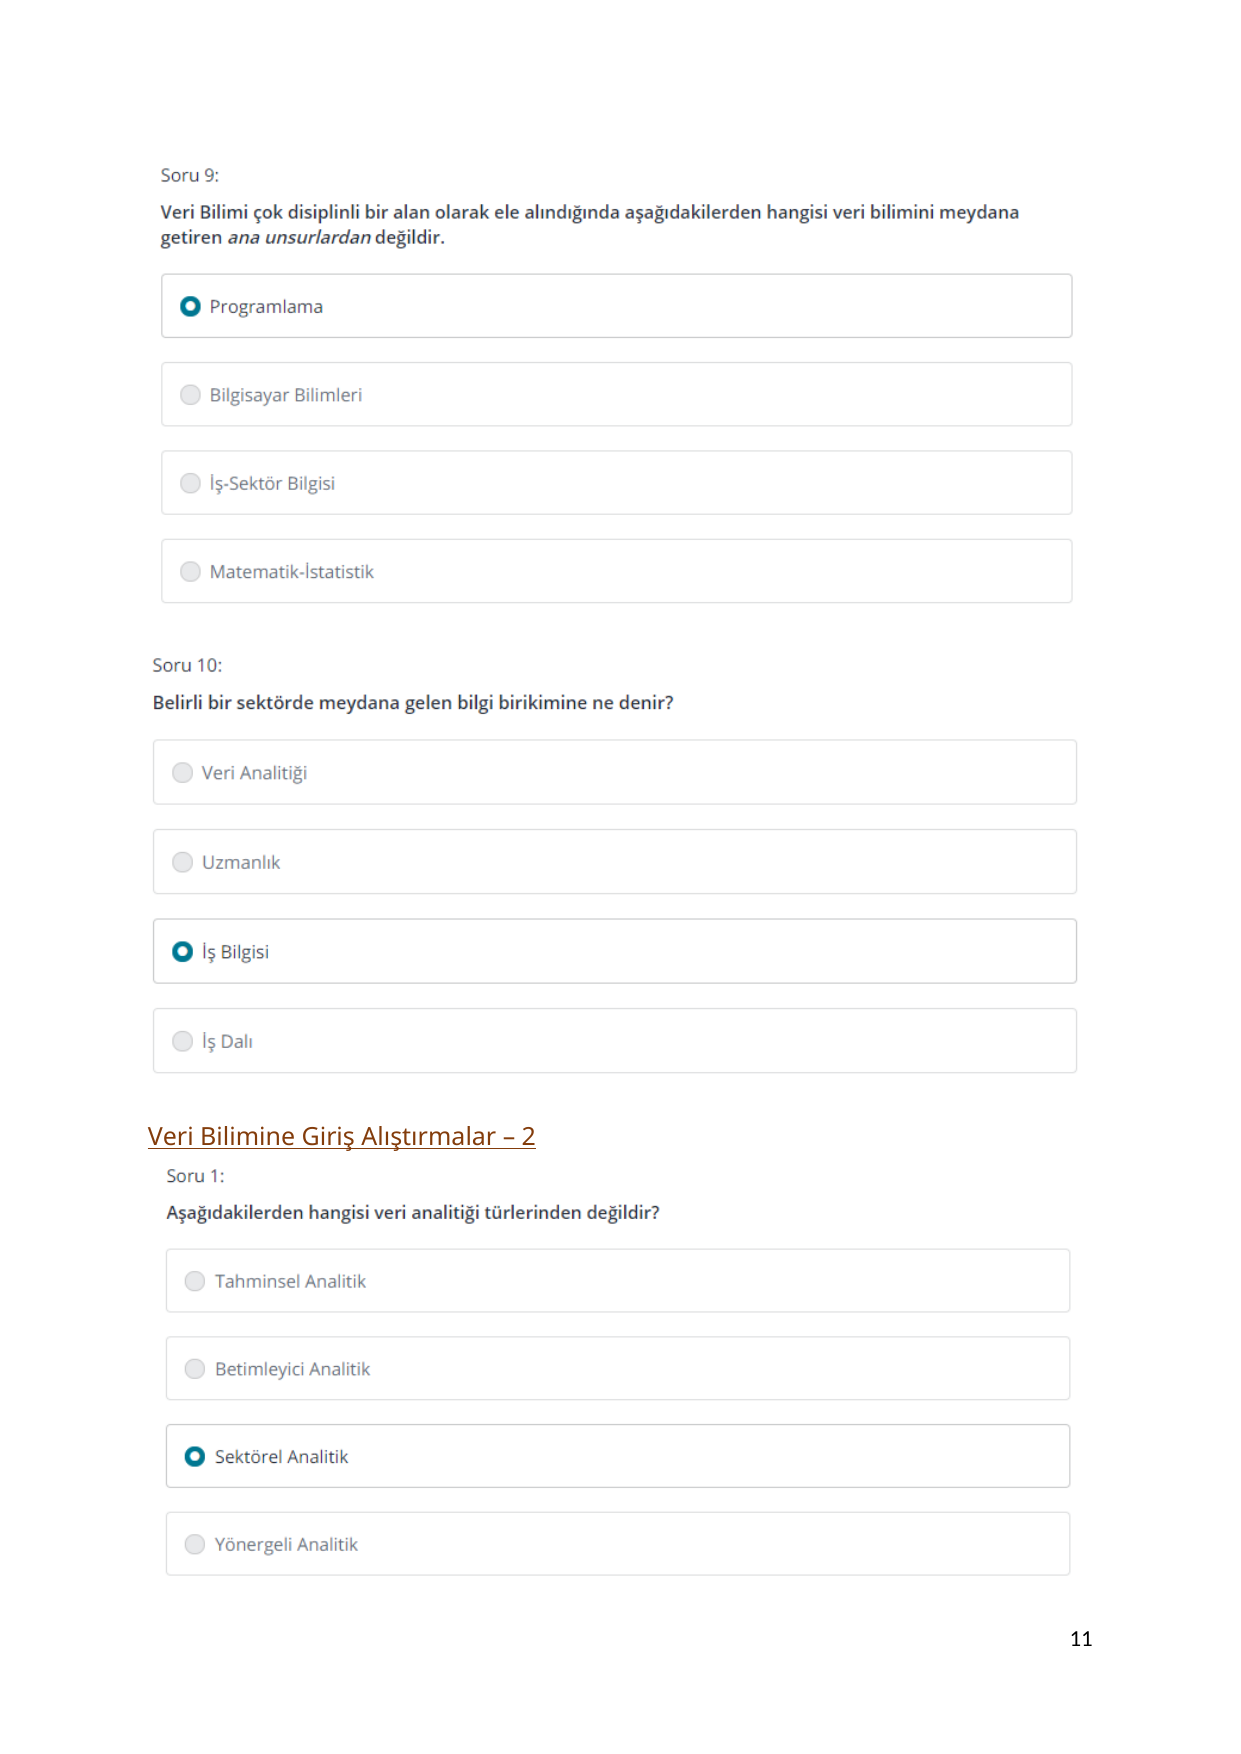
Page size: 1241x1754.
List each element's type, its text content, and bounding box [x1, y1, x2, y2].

picture [147, 147, 1093, 632]
subtitle Veri Bilimine Giriş Alıştırmalar – 2 [148, 1119, 1092, 1153]
picture [147, 633, 1093, 1100]
picture [147, 1155, 1093, 1590]
